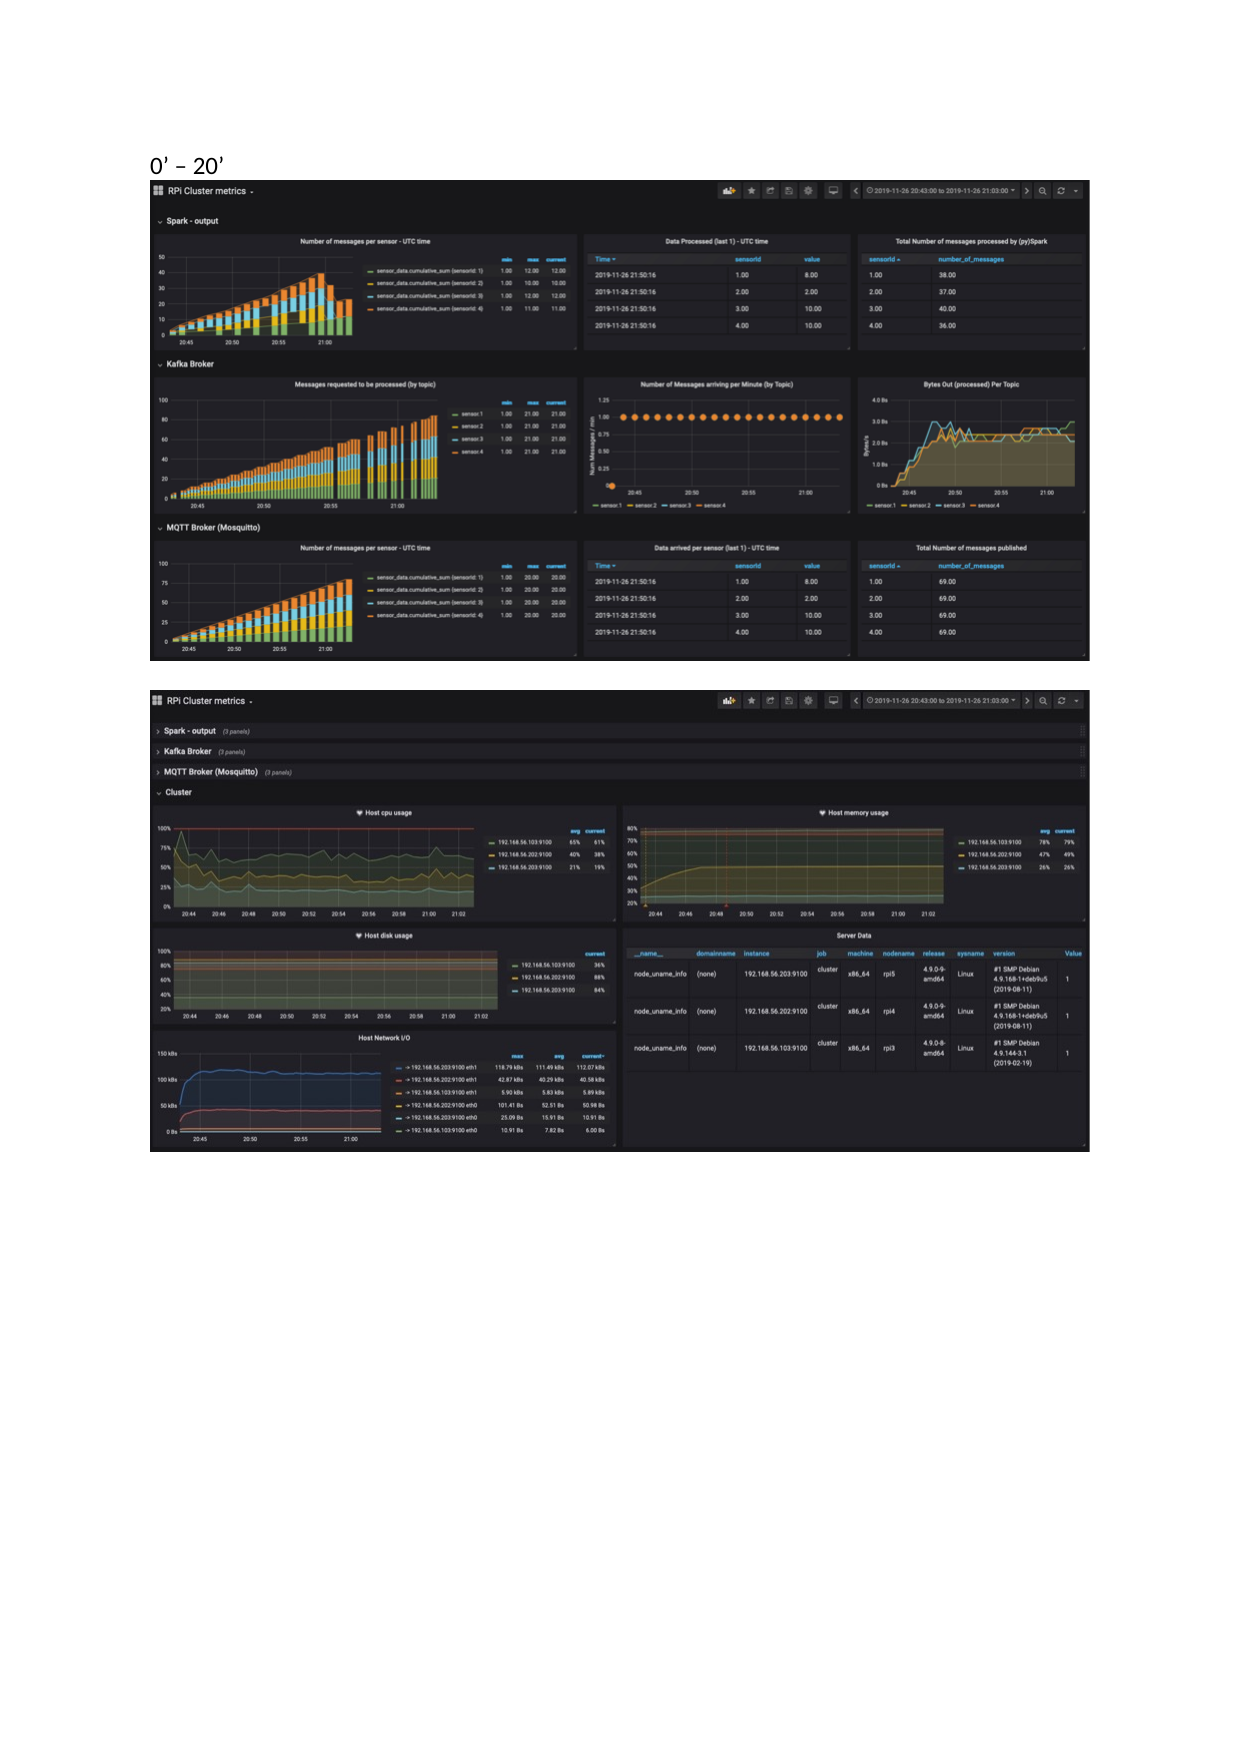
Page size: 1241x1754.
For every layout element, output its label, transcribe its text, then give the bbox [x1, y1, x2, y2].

picture [150, 180, 1090, 661]
picture [150, 690, 1090, 1152]
text 0’ – 20’ [150, 150, 1090, 180]
